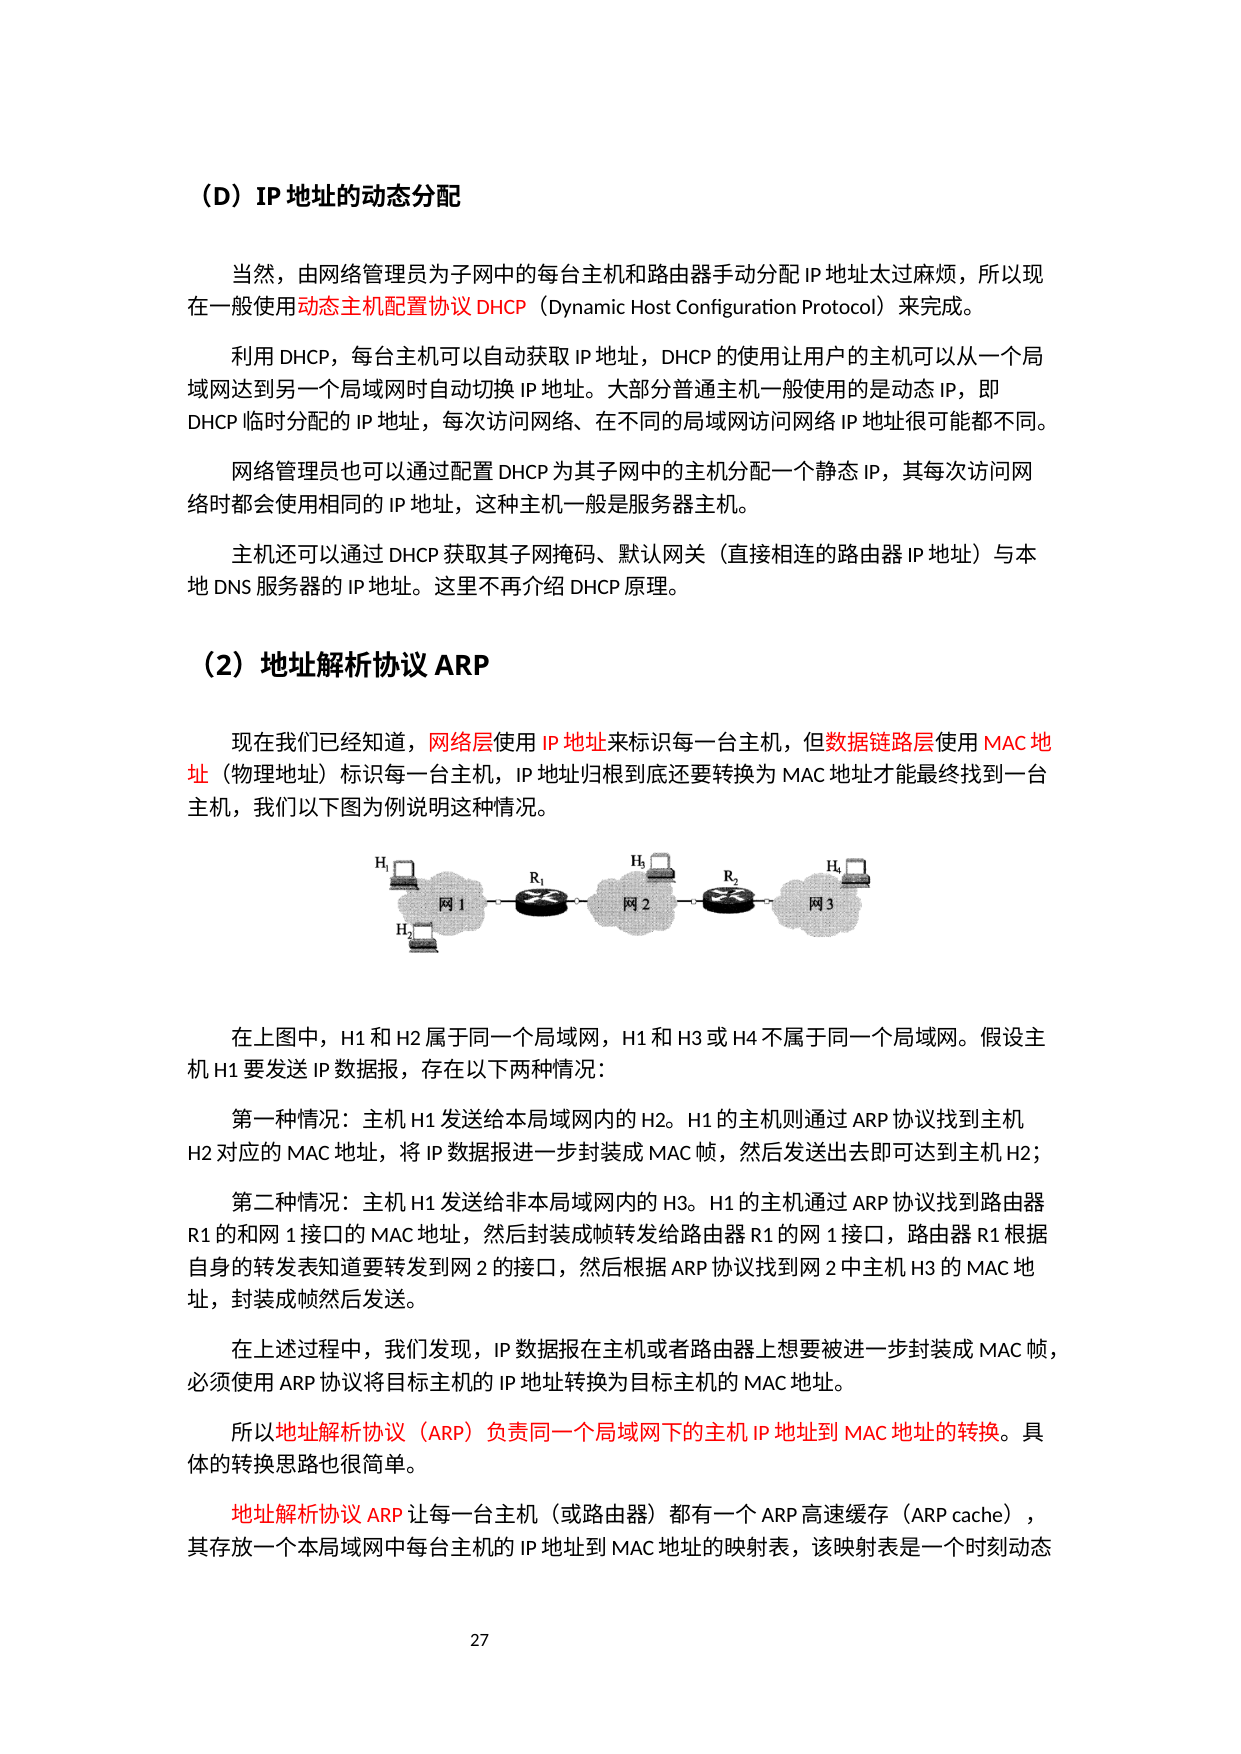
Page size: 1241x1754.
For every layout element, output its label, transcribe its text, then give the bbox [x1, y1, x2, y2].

text 在上图中，H1和H2属于同一个局域网，H1和H3或H4不属于同一个局域网。假设主机H1要发送IP数据报，存在以下两种情况： [187, 1019, 1053, 1084]
text 现在我们已经知道，网络层使用IP地址来标识每一台主机，但数据链路层使用MAC地址（物理地址）标识每一台主机，IP地址归根到底还要转换为MAC地址才能最终找到一台主机，我们以下图为例说明这种情况。 [187, 724, 1053, 822]
subtitle （D）IP地址的动态分配 [187, 162, 1053, 227]
text 第二种情况：主机H1发送给非本局域网内的H3。H1的主机通过ARP协议找到路由器R1的和网1接口的MAC地址，然后封装成帧转发给路由器R1的网1接口，路由器R1根据自身的转发表知道要转发到网2的接口，然后根据ARP协议找到网2中主机H3的MAC地址，封装成帧然后发送。 [187, 1184, 1053, 1314]
text 所以地址解析协议（ARP）负责同一个局域网下的主机IP地址到MAC地址的转换。具体的转换思路也很简单。 [187, 1414, 1053, 1479]
text 在上述过程中，我们发现，IP数据报在主机或者路由器上想要被进一步封装成MAC帧，必须使用ARP协议将目标主机的IP地址转换为目标主机的MAC地址。 [187, 1332, 1053, 1397]
text 第一种情况：主机H1发送给本局域网内的H2。H1的主机则通过ARP协议找到主机H2对应的MAC地址，将IP数据报进一步封装成MAC帧，然后发送出去即可达到主机H2； [187, 1102, 1053, 1167]
text 主机还可以通过DHCP获取其子网掩码、默认网关（直接相连的路由器IP地址）与本地DNS服务器的IP地址。这里不再介绍DHCP原理。 [187, 536, 1053, 601]
text 当然，由网络管理员为子网中的每台主机和路由器手动分配IP地址太过麻烦，所以现在一般使用动态主机配置协议DHCP（Dynamic Host Configuration Protocol）来完成。 [187, 256, 1053, 321]
text 网络管理员也可以通过配置DHCP为其子网中的主机分配一个静态IP，其每次访问网络时都会使用相同的IP地址，这种主机一般是服务器主机。 [187, 454, 1053, 519]
picture [366, 839, 874, 970]
subtitle （2）地址解析协议ARP [187, 630, 1053, 695]
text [187, 1497, 1053, 1562]
text 利用DHCP，每台主机可以自动获取IP地址，DHCP的使用让用户的主机可以从一个局域网达到另一个局域网时自动切换IP地址。大部分普通主机一般使用的是动态IP，即DHCP临时分配的IP地址，每次访问网络、在不同的局域网访问网络IP地址很可能都不同。 [187, 339, 1053, 436]
